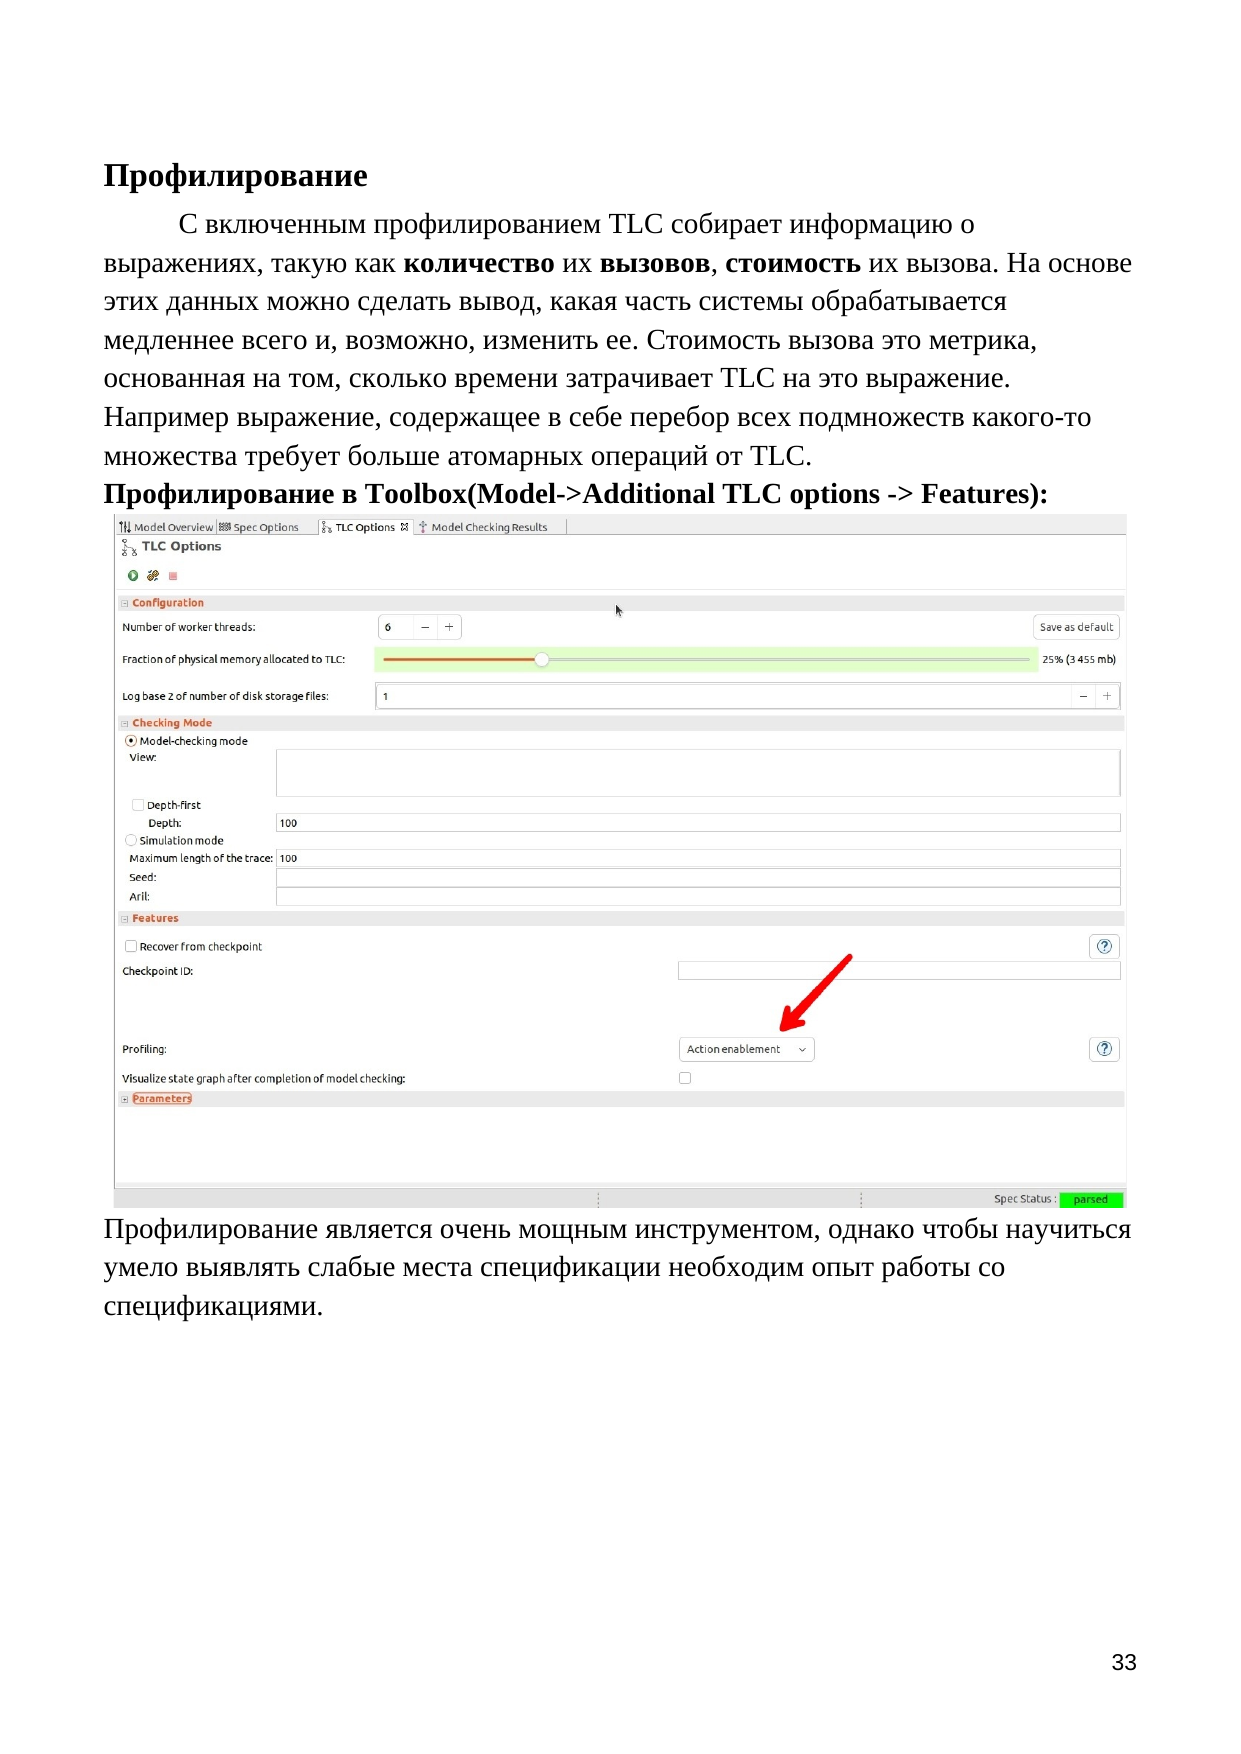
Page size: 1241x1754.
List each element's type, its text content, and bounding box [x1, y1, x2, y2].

text Профилирование в Toolbox(Model->Additional TLC options -> Features): [103, 476, 1137, 510]
text С включенным профилированием TLC собирает информацию о выражениях, такую как количество их вызовов, стоимость их вызова. На основе этих данных можно сделать вывод, какая часть системы обрабатывается медленнее всего и, возможно, изменить ее. Стоимость вызова это метрика, основанная на том, сколько времени затрачивает TLC на это выражение. Например выражение, содержащее в себе перебор всех подмножеств какого-то множества требует больше атомарных операций от TLC. [103, 206, 1137, 471]
picture [113, 514, 1127, 1208]
text Профилирование является очень мощным инструментом, однако чтобы научиться умело выявлять слабые места спецификации необходим опыт работы со спецификациями. [103, 1211, 1137, 1322]
subtitle Профилирование [103, 156, 1137, 194]
